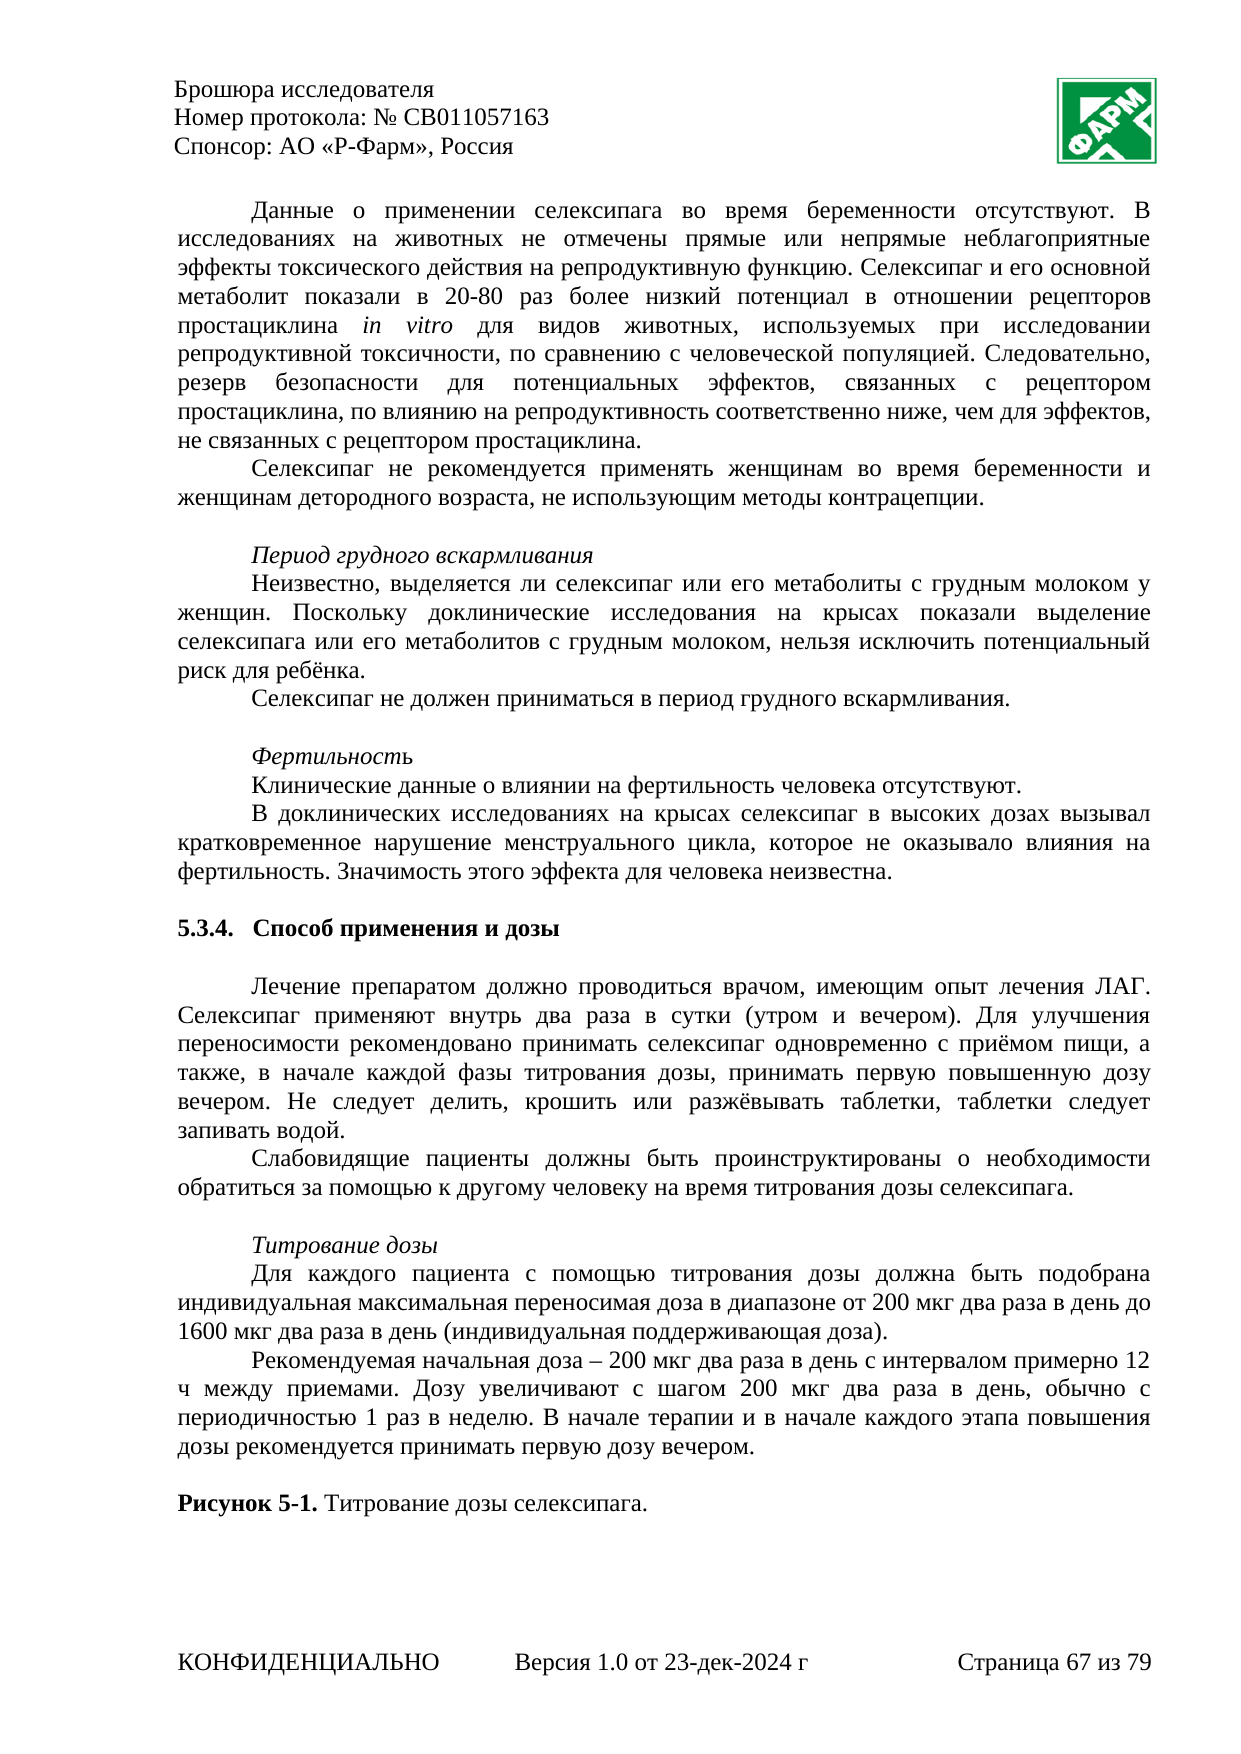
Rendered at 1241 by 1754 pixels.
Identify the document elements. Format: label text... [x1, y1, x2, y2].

text Рисунок 5-1. Титрование дозы селексипага. [177, 1488, 1152, 1517]
text Слабовидящие пациенты должны быть проинструктированы о необходимости обратиться за помощью к другому человеку на время титрования дозы селексипага. [177, 1143, 1152, 1201]
text Клинические данные о влиянии на фертильность человека отсутствуют. [177, 770, 1152, 798]
text В доклинических исследованиях на крысах селексипаг в высоких дозах вызывал кратковременное нарушение менструального цикла, которое не оказывало влияния на фертильность. Значимость этого эффекта для человека неизвестна. [177, 798, 1152, 885]
text Лечение препаратом должно проводиться врачом, имеющим опыт лечения ЛАГ. Селексипаг применяют внутрь два раза в сутки (утром и вечером). Для улучшения переносимости рекомендовано принимать селексипаг одновременно с приёмом пищи, а также, в начале каждой фазы титрования дозы, принимать первую повышенную дозу вечером. Не следует делить, крошить или разжёвывать таблетки, таблетки следует запивать водой. [177, 971, 1152, 1143]
text Селексипаг не должен приниматься в период грудного вскармливания. [177, 683, 1152, 712]
text Титрование дозы [177, 1230, 1152, 1258]
text Неизвестно, выделяется ли селексипаг или его метаболиты с грудным молоком у женщин. Поскольку доклинические исследования на крысах показали выделение селексипага или его метаболитов с грудным молоком, нельзя исключить потенциальный риск для ребёнка. [177, 568, 1152, 683]
text Селексипаг не рекомендуется применять женщинам во время беременности и женщинам детородного возраста, не использующим методы контрацепции. [177, 453, 1152, 511]
text Период грудного вскармливания [177, 540, 1152, 568]
picture [1052, 73, 1159, 166]
text Фертильность [177, 741, 1152, 770]
text Рекомендуемая начальная доза – 200 мкг два раза в день с интервалом примерно 12 ч между приемами. Дозу увеличивают с шагом 200 мкг два раза в день, обычно с периодичностью 1 раз в неделю. В начале терапии и в начале каждого этапа повышения дозы рекомендуется принимать первую дозу вечером. [177, 1345, 1152, 1460]
subtitle Способ применения и дозы [177, 913, 1152, 942]
text Для каждого пациента с помощью титрования дозы должна быть подобрана индивидуальная максимальная переносимая доза в диапазоне от 200 мкг два раза в день до 1600 мкг два раза в день (индивидуальная поддерживающая доза). [177, 1258, 1152, 1345]
text Данные о применении селексипага во время беременности отсутствуют. В исследованиях на животных не отмечены прямые или непрямые неблагоприятные эффекты токсического действия на репродуктивную функцию. Селексипаг и его основной метаболит показали в 20-80 раз более низкий потенциал в отношении рецепторов простациклина in vitro для видов животных, используемых при исследовании репродуктивной токсичности, по сравнению с человеческой популяцией. Следовательно, резерв безопасности для потенциальных эффектов, связанных с рецептором простациклина, по влиянию на репродуктивность соответственно ниже, чем для эффектов, не связанных с рецептором простациклина. [177, 195, 1152, 453]
